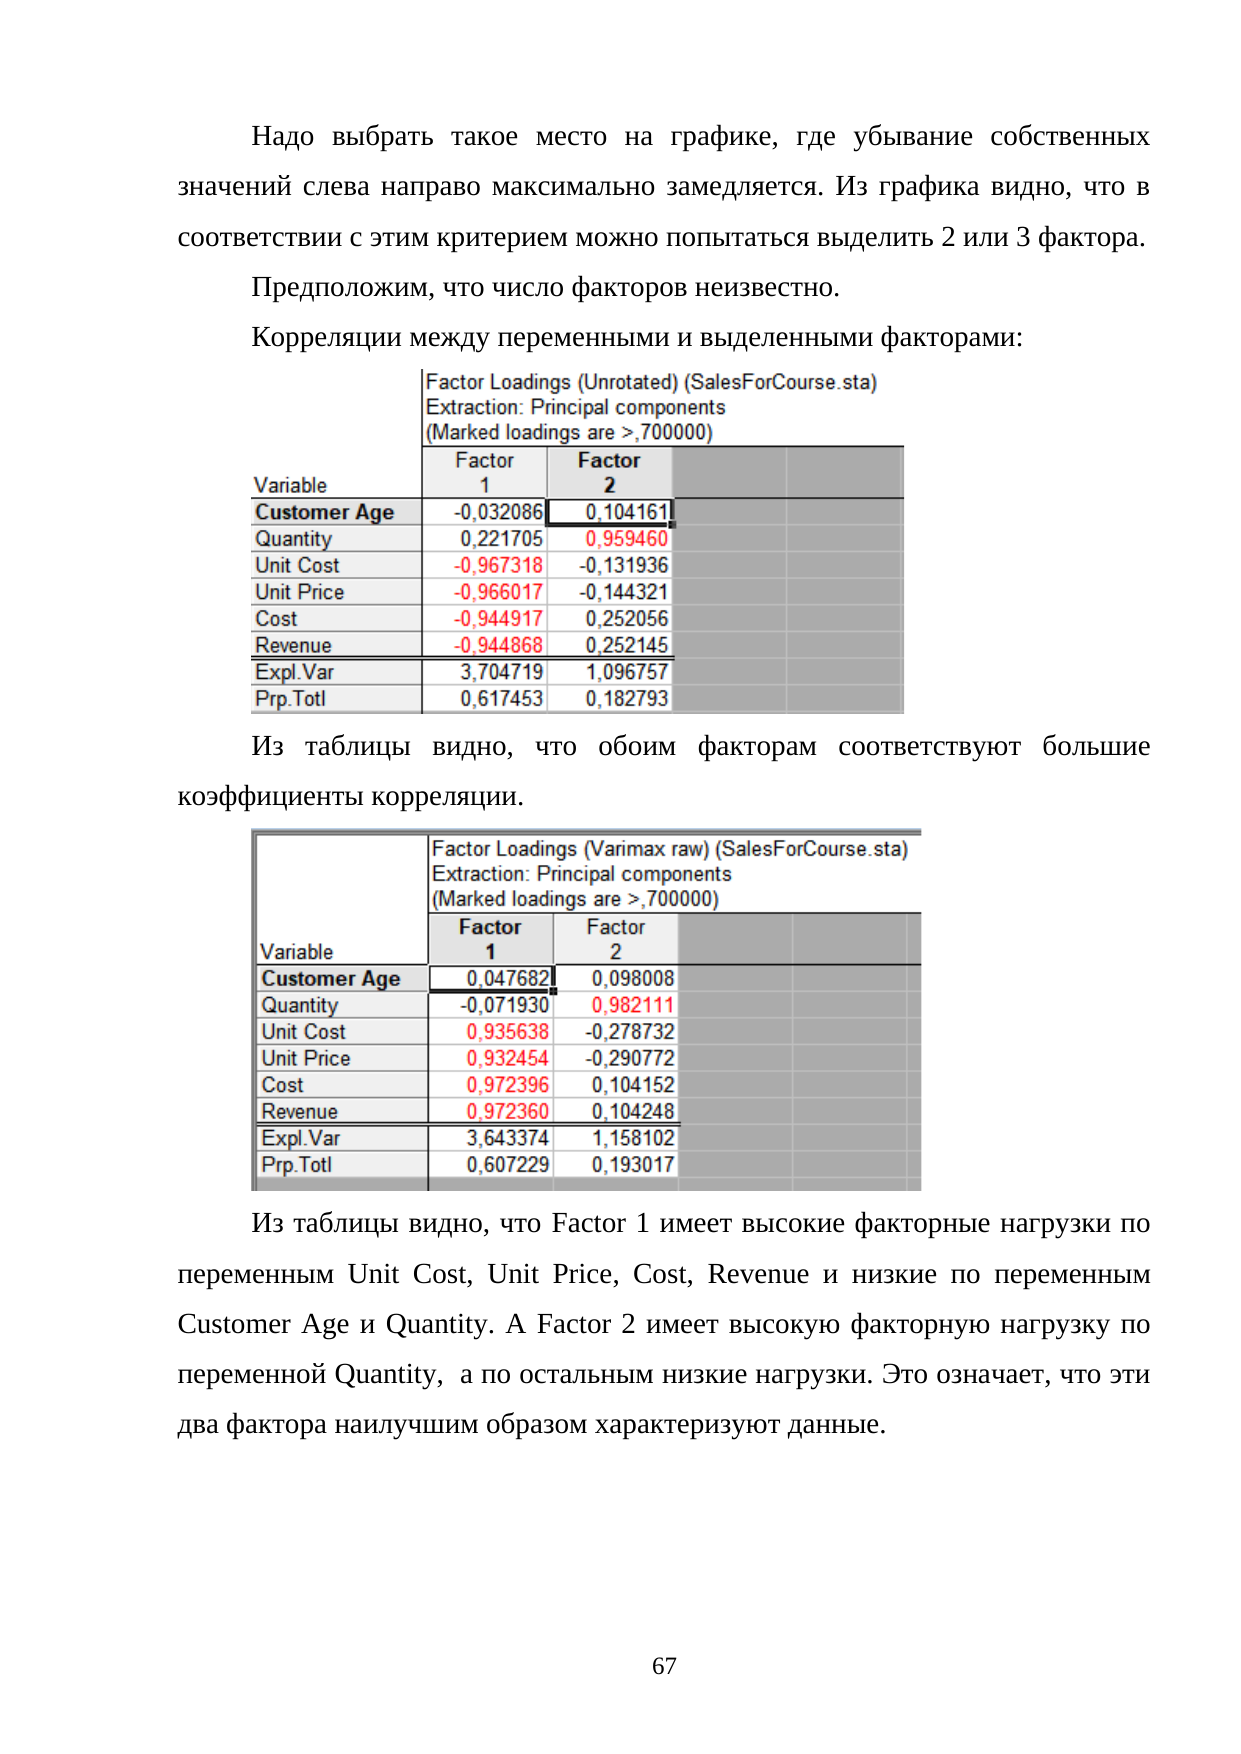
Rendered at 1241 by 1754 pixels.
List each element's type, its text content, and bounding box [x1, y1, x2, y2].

text Из таблицы видно, что Factor 1 имеет высокие факторные нагрузки по переменным Unit Cost, Unit Price, Cost, Revenue и низкие по переменным Customer Age и Quantity. А Factor 2 имеет высокую факторную нагрузку по переменной Quantity, а по остальным низкие нагрузки. Это означает, что эти два фактора наилучшим образом характеризуют данные. [177, 1205, 1152, 1440]
text Корреляции между переменными и выделенными факторами: [177, 319, 1152, 353]
picture [251, 828, 922, 1191]
picture [251, 369, 905, 714]
text Предположим, что число факторов неизвестно. [177, 269, 1152, 303]
text Из таблицы видно, что обоим факторам соответствуют большие коэффициенты корреляции. [177, 728, 1152, 812]
text Надо выбрать такое место на графике, где убывание собственных значений слева направо максимально замедляется. Из графика видно, что в соответствии с этим критерием можно попытаться выделить 2 или 3 фактора. [177, 118, 1152, 252]
